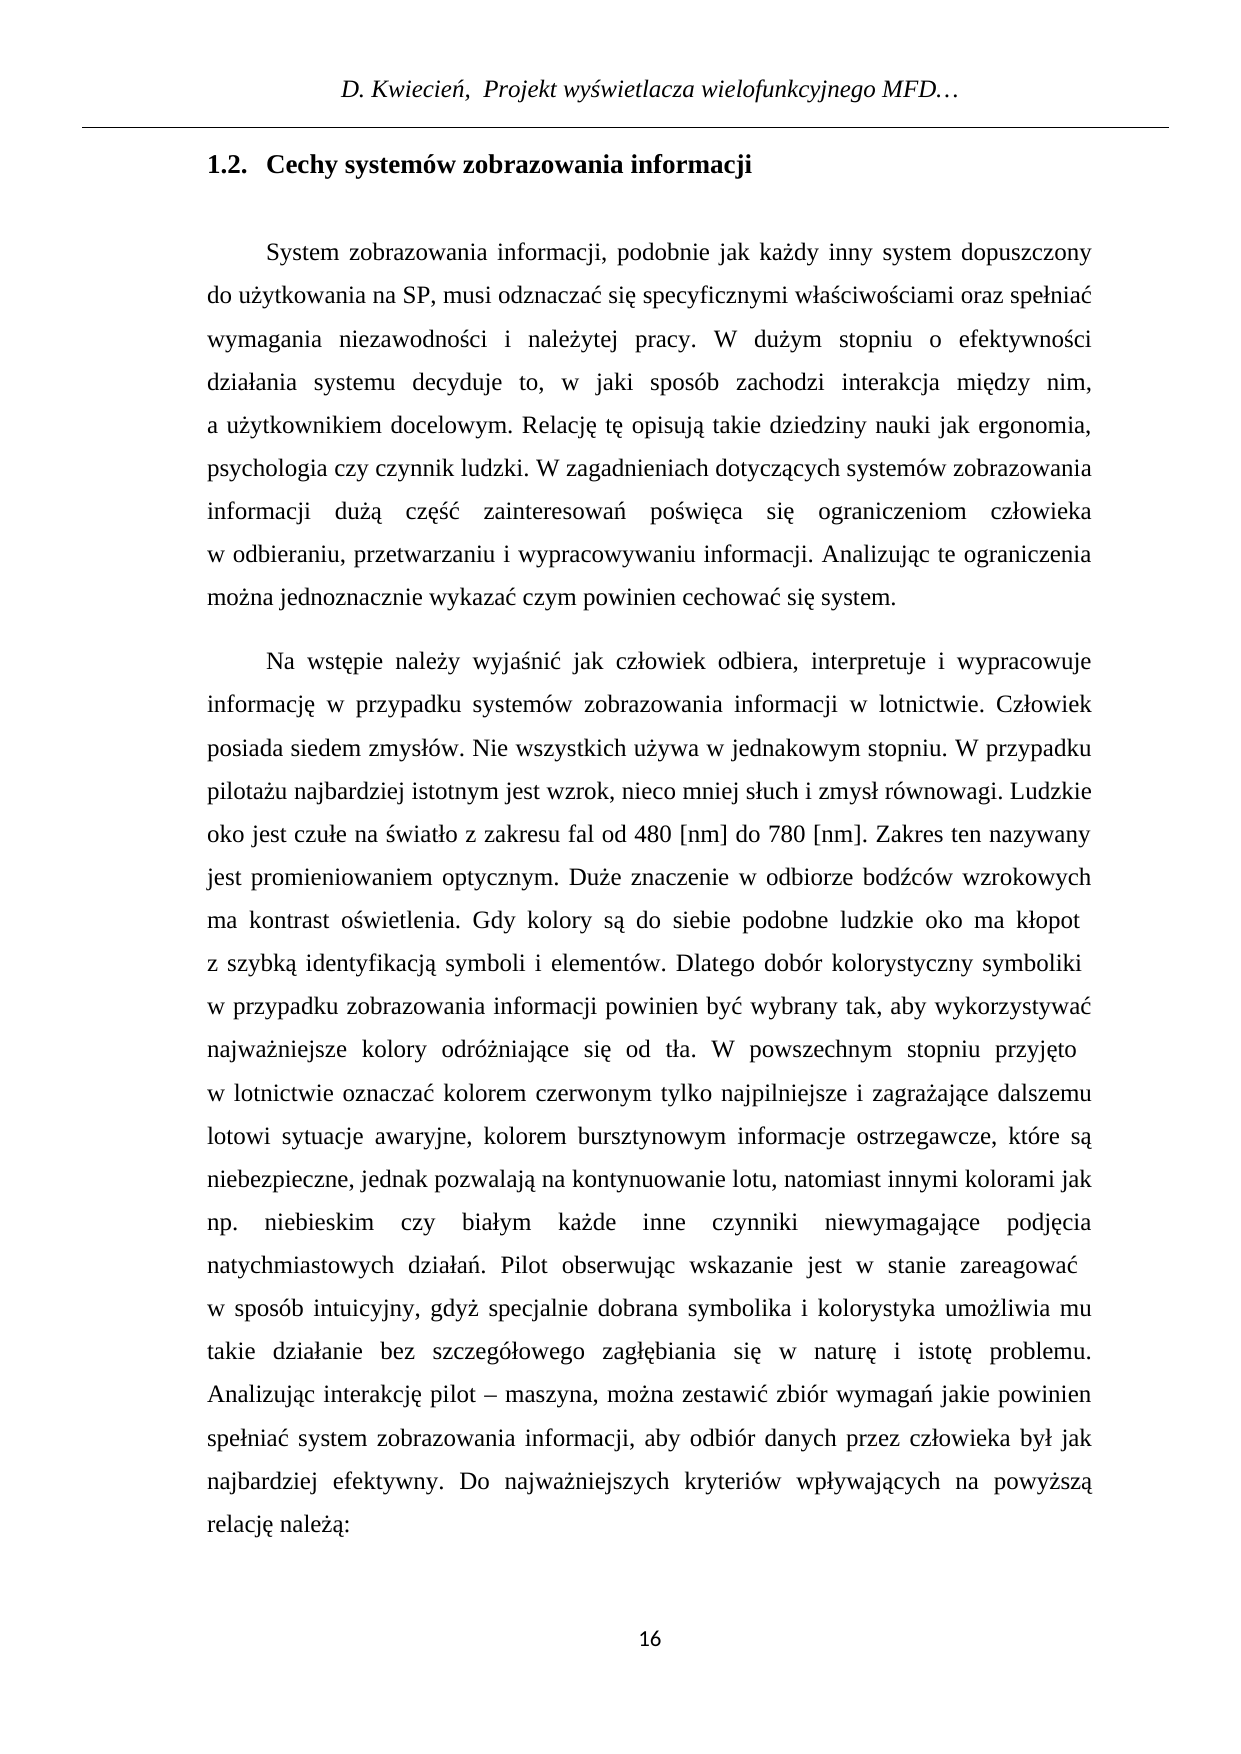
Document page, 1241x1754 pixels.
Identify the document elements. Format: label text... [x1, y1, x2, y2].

list Cechy systemów zobrazowania informacji [207, 148, 1092, 179]
text System zobrazowania informacji, podobnie jak każdy inny system dopuszczony do użytkowania na SP, musi odznaczać się specyficznymi właściwościami oraz spełniać wymagania niezawodności i należytej pracy. W dużym stopniu o efektywności działania systemu decyduje to, w jaki sposób zachodzi interakcja między nim, a użytkownikiem docelowym. Relację tę opisują takie dziedziny nauki jak ergonomia, psychologia czy czynnik ludzki. W zagadnieniach dotyczących systemów zobrazowania informacji dużą część zainteresowań poświęca się ograniczeniom człowieka w odbieraniu, przetwarzaniu i wypracowywaniu informacji. Analizując te ograniczenia można jednoznacznie wykazać czym powinien cechować się system. [207, 237, 1092, 611]
text Na wstępie należy wyjaśnić jak człowiek odbiera, interpretuje i wypracowuje informację w przypadku systemów zobrazowania informacji w lotnictwie. Człowiek posiada siedem zmysłów. Nie wszystkich używa w jednakowym stopniu. W przypadku pilotażu najbardziej istotnym jest wzrok, nieco mniej słuch i zmysł równowagi. Ludzkie oko jest czułe na światło z zakresu fal od 480 [nm] do 780 [nm]. Zakres ten nazywany jest promieniowaniem optycznym. Duże znaczenie w odbiorze bodźców wzrokowych ma kontrast oświetlenia. Gdy kolory są do siebie podobne ludzkie oko ma kłopot z szybką identyfikacją symboli i elementów. Dlatego dobór kolorystyczny symboliki w przypadku zobrazowania informacji powinien być wybrany tak, aby wykorzystywać najważniejsze kolory odróżniające się od tła. W powszechnym stopniu przyjęto w lotnictwie oznaczać kolorem czerwonym tylko najpilniejsze i zagrażające dalszemu lotowi sytuacje awaryjne, kolorem bursztynowym informacje ostrzegawcze, które są niebezpieczne, jednak pozwalają na kontynuowanie lotu, natomiast innymi kolorami jak np. niebieskim czy białym każde inne czynniki niewymagające podjęcia natychmiastowych działań. Pilot obserwując wskazanie jest w stanie zareagować w sposób intuicyjny, gdyż specjalnie dobrana symbolika i kolorystyka umożliwia mu takie działanie bez szczegółowego zagłębiania się w naturę i istotę problemu. Analizując interakcję pilot – maszyna, można zestawić zbiór wymagań jakie powinien spełniać system zobrazowania informacji, aby odbiór danych przez człowieka był jak najbardziej efektywny. Do najważniejszych kryteriów wpływających na powyższą relację należą: [207, 646, 1092, 1538]
